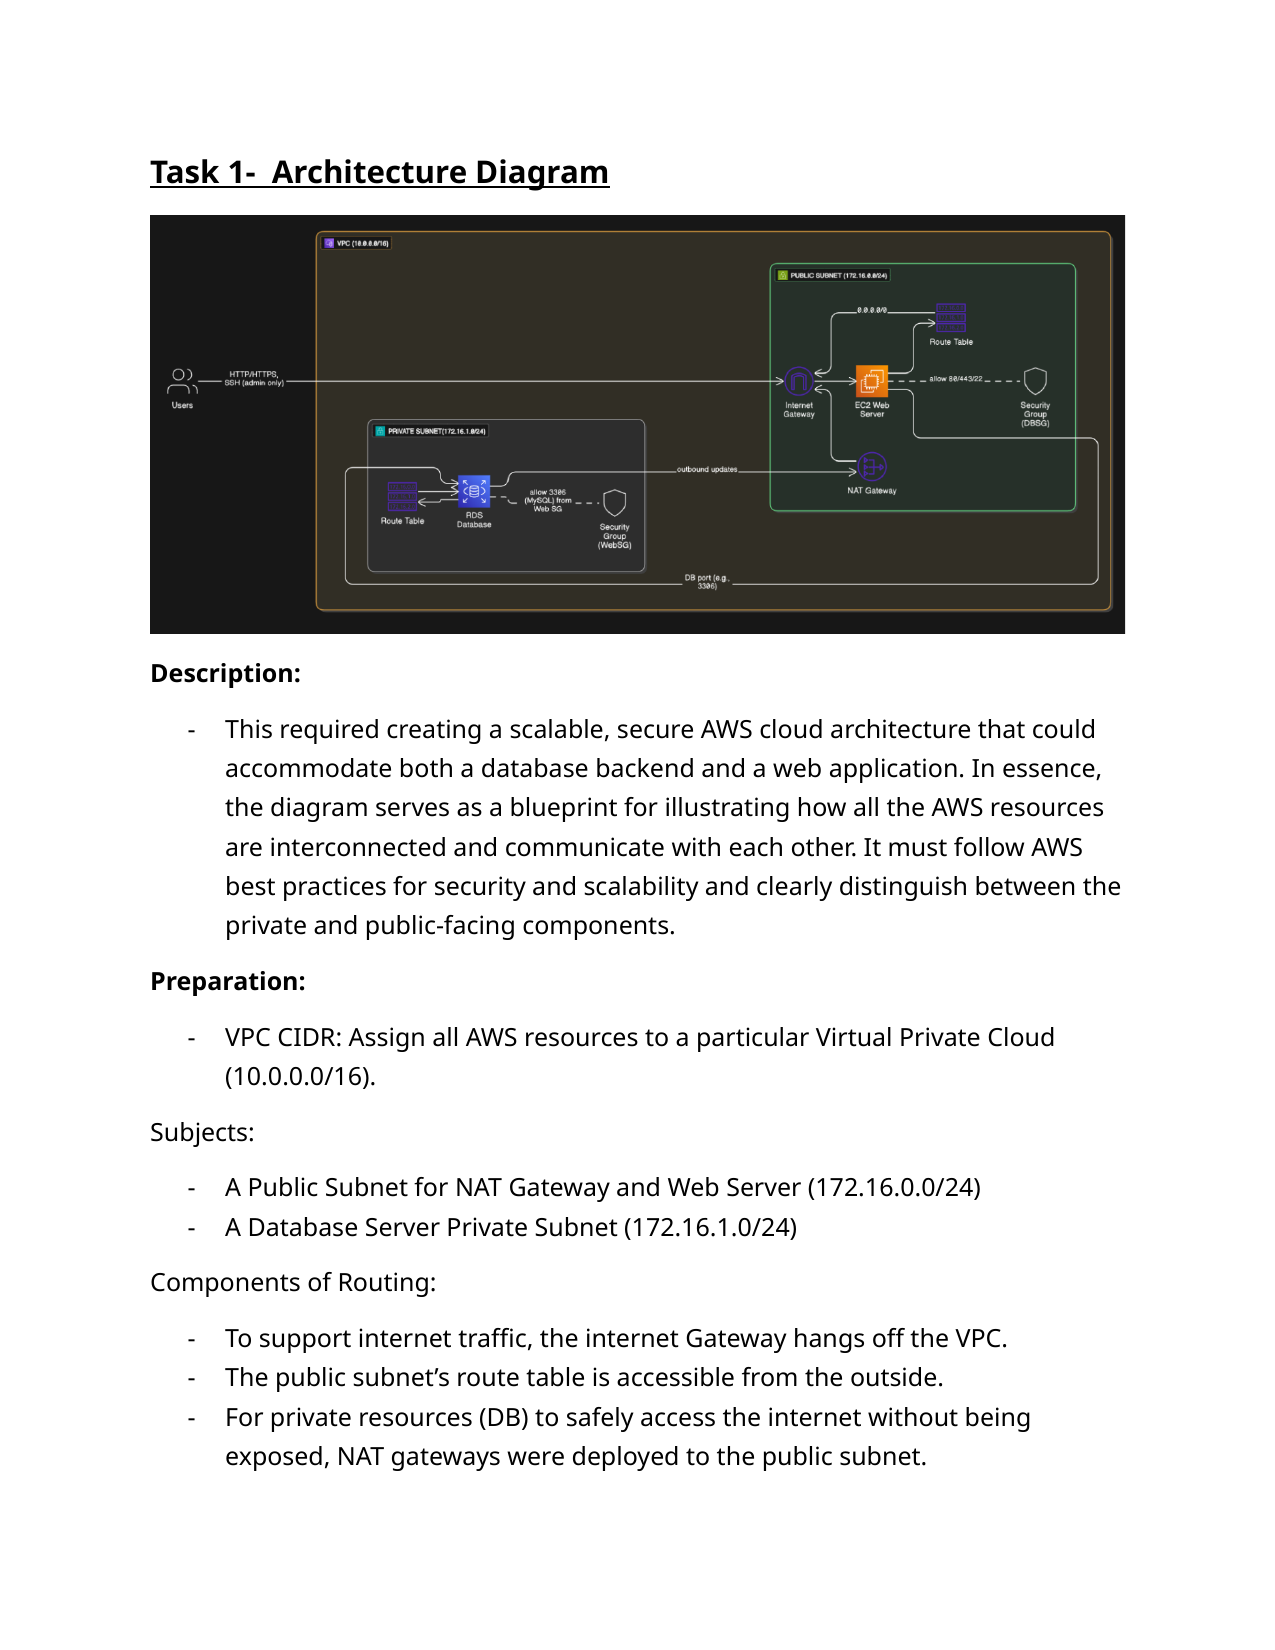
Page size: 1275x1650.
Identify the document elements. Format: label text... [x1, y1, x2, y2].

picture [150, 215, 1125, 634]
list A Public Subnet for NAT Gateway and Web Server (172.16.0.0/24) [187, 1170, 1125, 1204]
list For private resources (DB) to safely access the internet without being exposed, NAT gateways were deployed to the public subnet. [187, 1399, 1125, 1472]
text Subjects: [150, 1114, 1125, 1148]
text Task 1- Architecture Diagram [150, 150, 1125, 193]
list VPC CIDR: Assign all AWS resources to a particular Virtual Private Cloud (10.0.0.0/16). [187, 1019, 1125, 1092]
text Preparation: [150, 963, 1125, 997]
text Description: [150, 656, 1125, 690]
text Components of Routing: [150, 1265, 1125, 1299]
list This required creating a scalable, secure AWS cloud architecture that could accommodate both a database backend and a web application. In essence, the diagram serves as a blueprint for illustrating how all the AWS resources are interconnected and communicate with each other. It must follow AWS best practices for security and scalability and clearly distinguish between the private and public-facing components. [187, 712, 1125, 942]
list The public subnet’s route table is accessible from the outside. [187, 1360, 1125, 1394]
list To support internet traffic, the internet Gateway hangs off the VPC. [187, 1321, 1125, 1355]
list A Database Server Private Subnet (172.16.1.0/24) [187, 1209, 1125, 1243]
